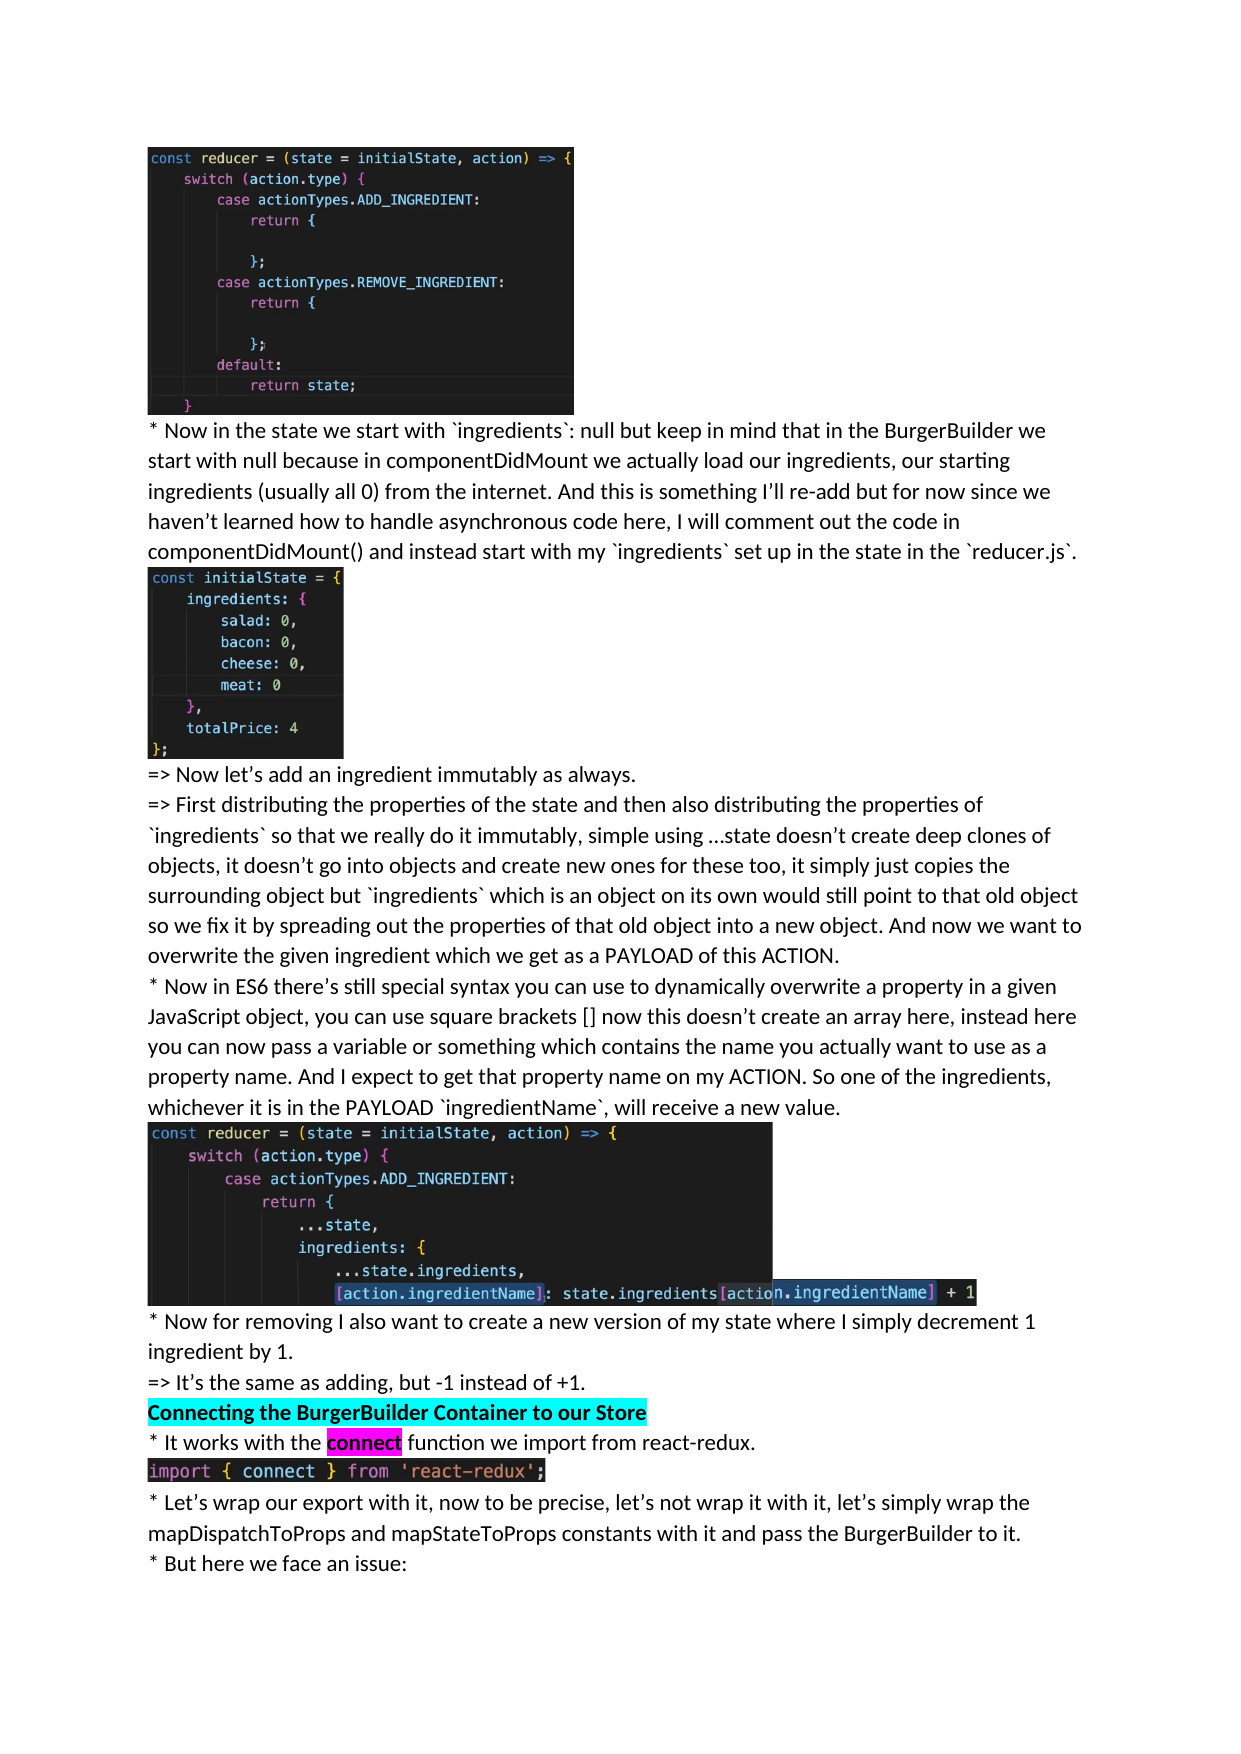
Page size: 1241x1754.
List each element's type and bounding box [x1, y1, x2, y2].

picture [147, 567, 344, 759]
picture [147, 1458, 546, 1482]
picture [147, 147, 574, 415]
text [148, 148, 1093, 1577]
picture [147, 1122, 977, 1306]
